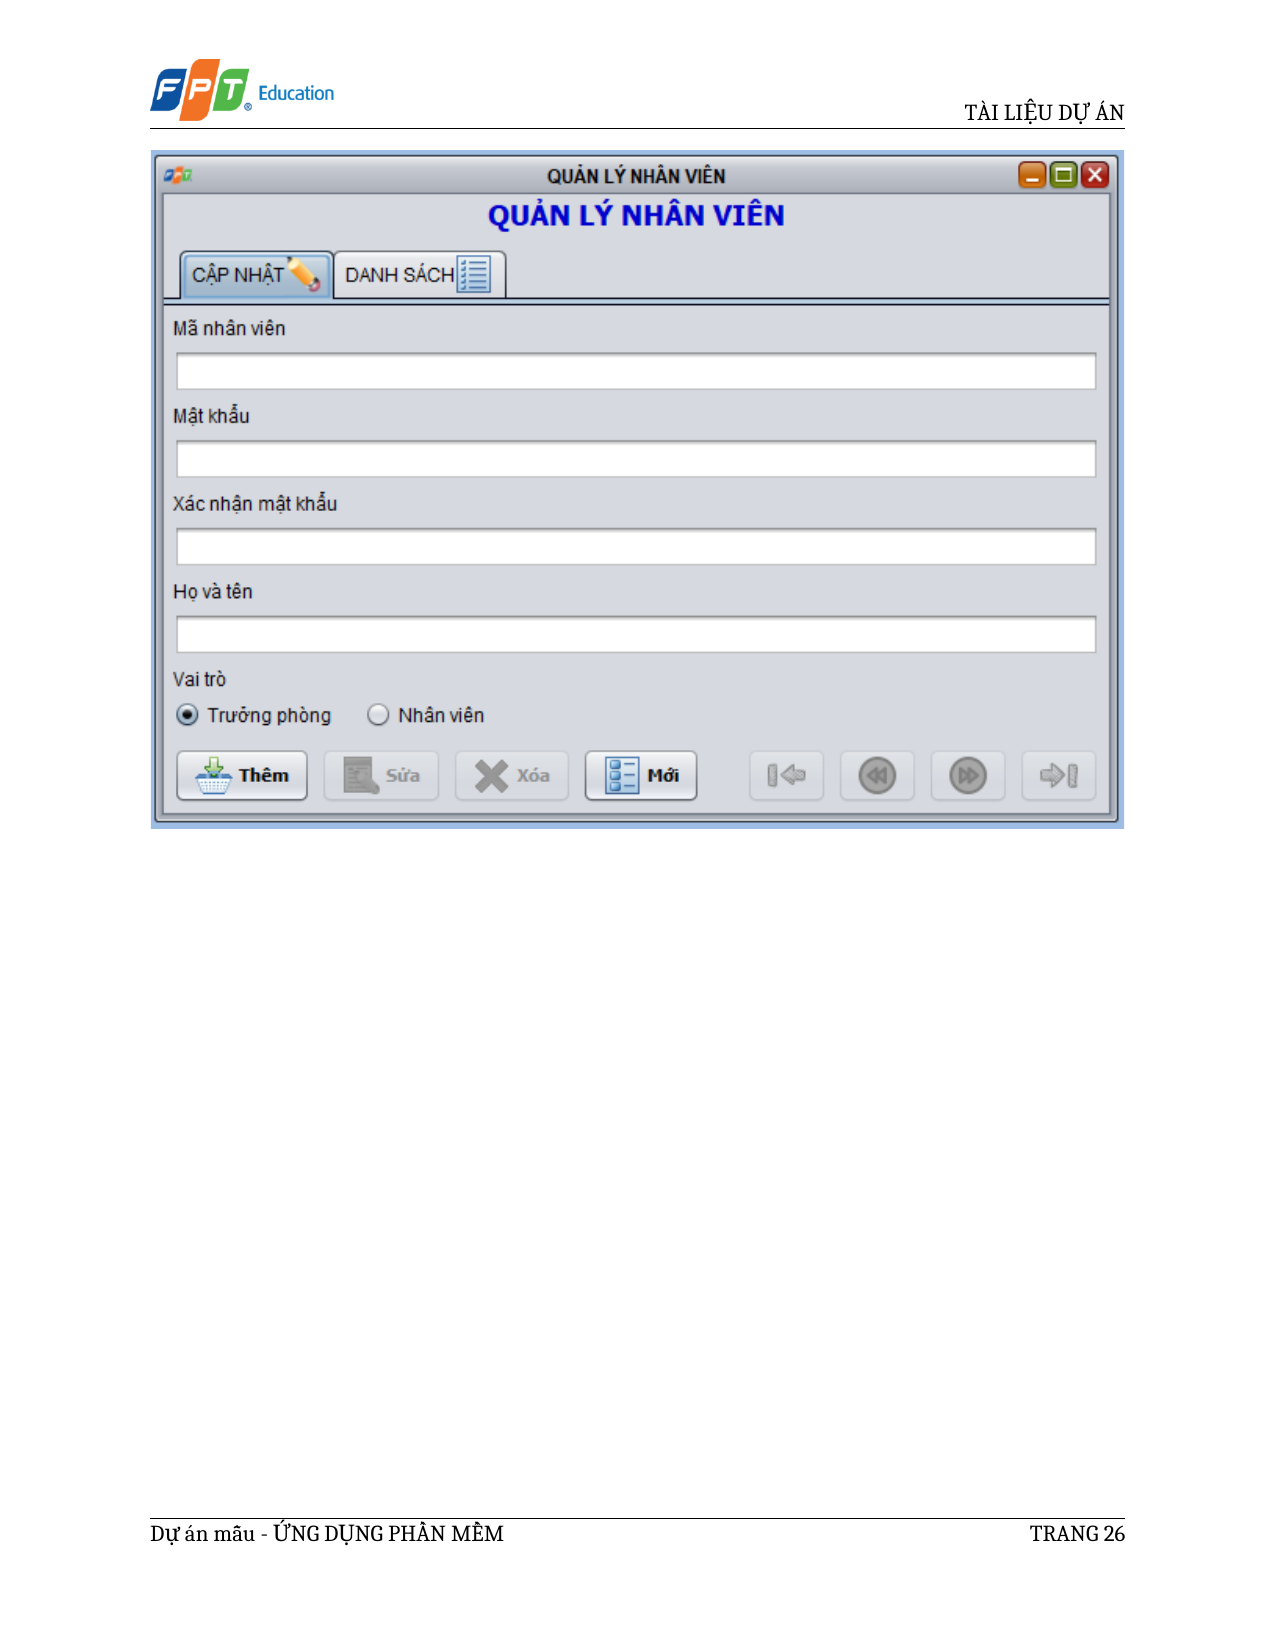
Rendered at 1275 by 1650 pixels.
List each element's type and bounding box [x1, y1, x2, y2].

picture [150, 150, 1125, 829]
picture [150, 59, 336, 121]
